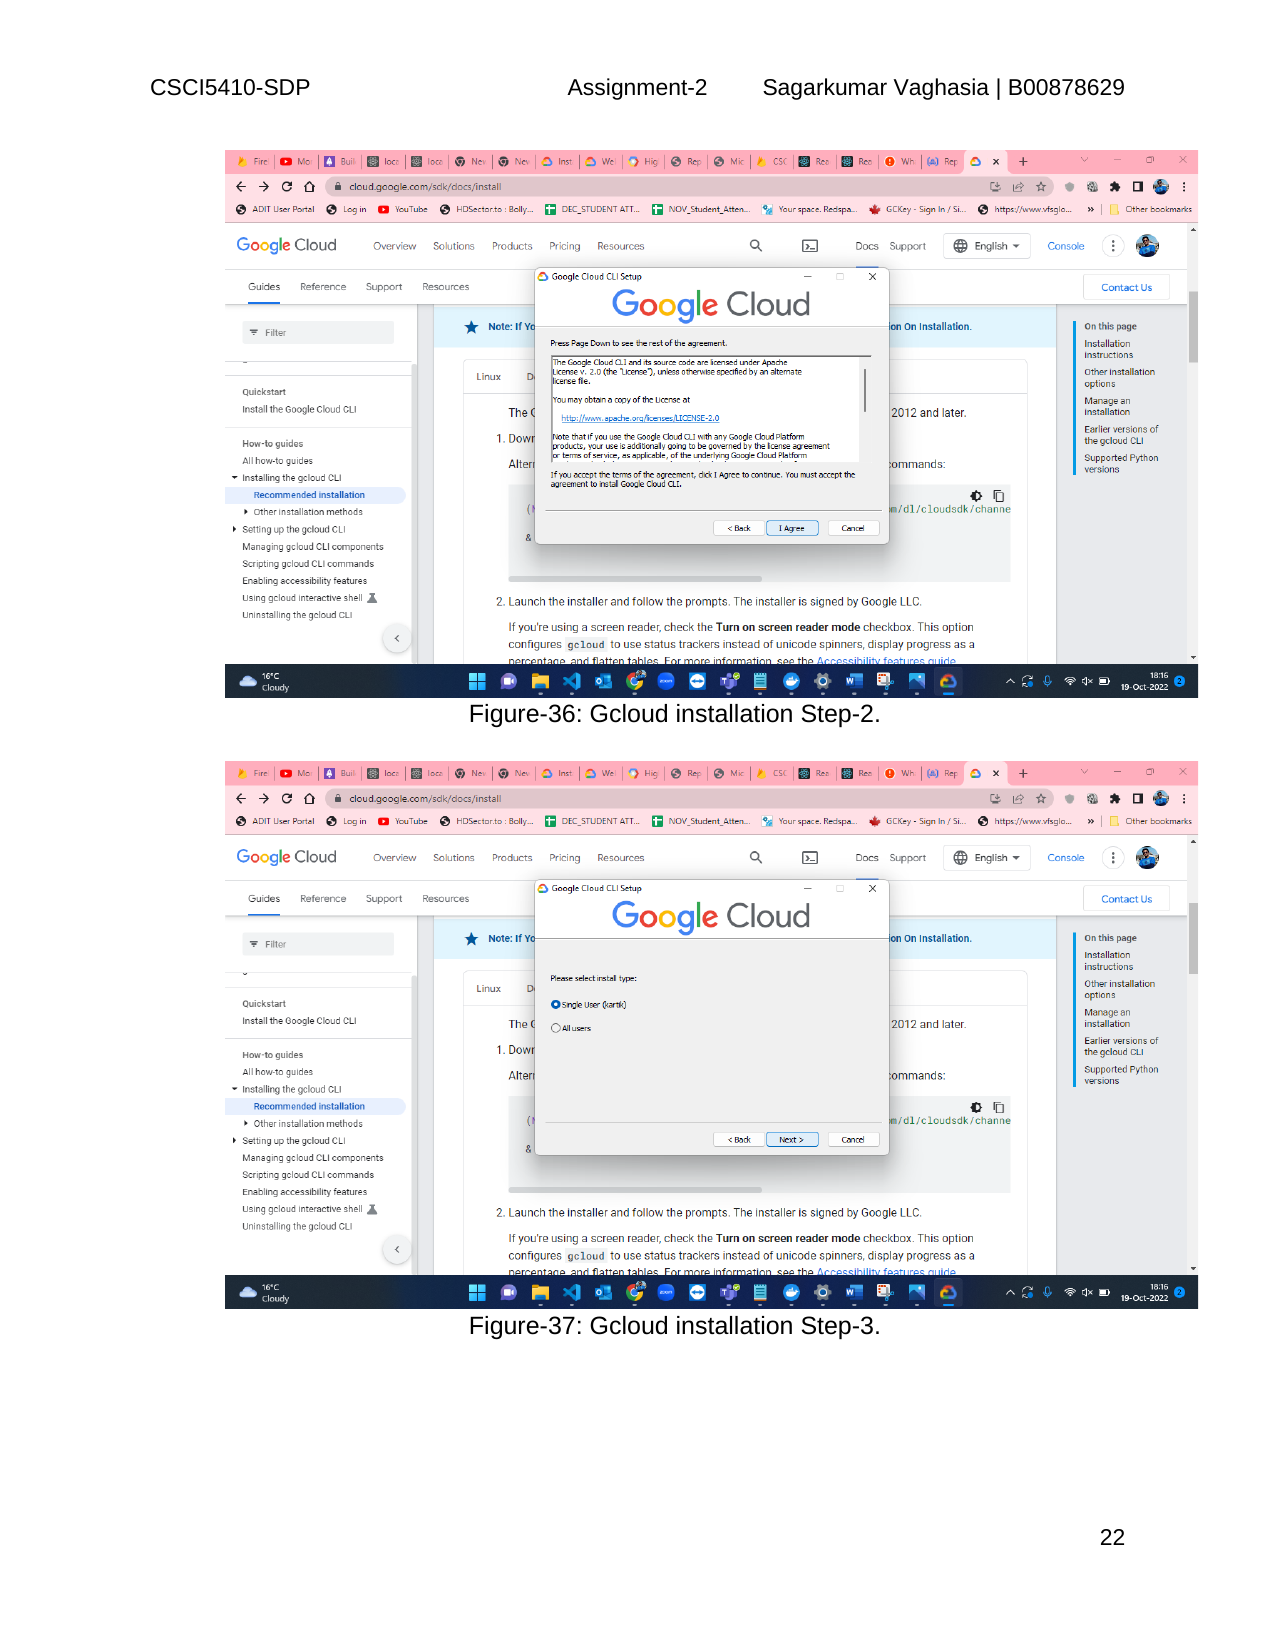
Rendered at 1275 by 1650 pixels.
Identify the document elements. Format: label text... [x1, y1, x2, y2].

list Figure-36: Gcloud installation Step-2. [225, 699, 1125, 728]
list Figure-37: Gcloud installation Step-3. [225, 1311, 1125, 1339]
picture [225, 150, 1199, 698]
picture [225, 761, 1199, 1309]
